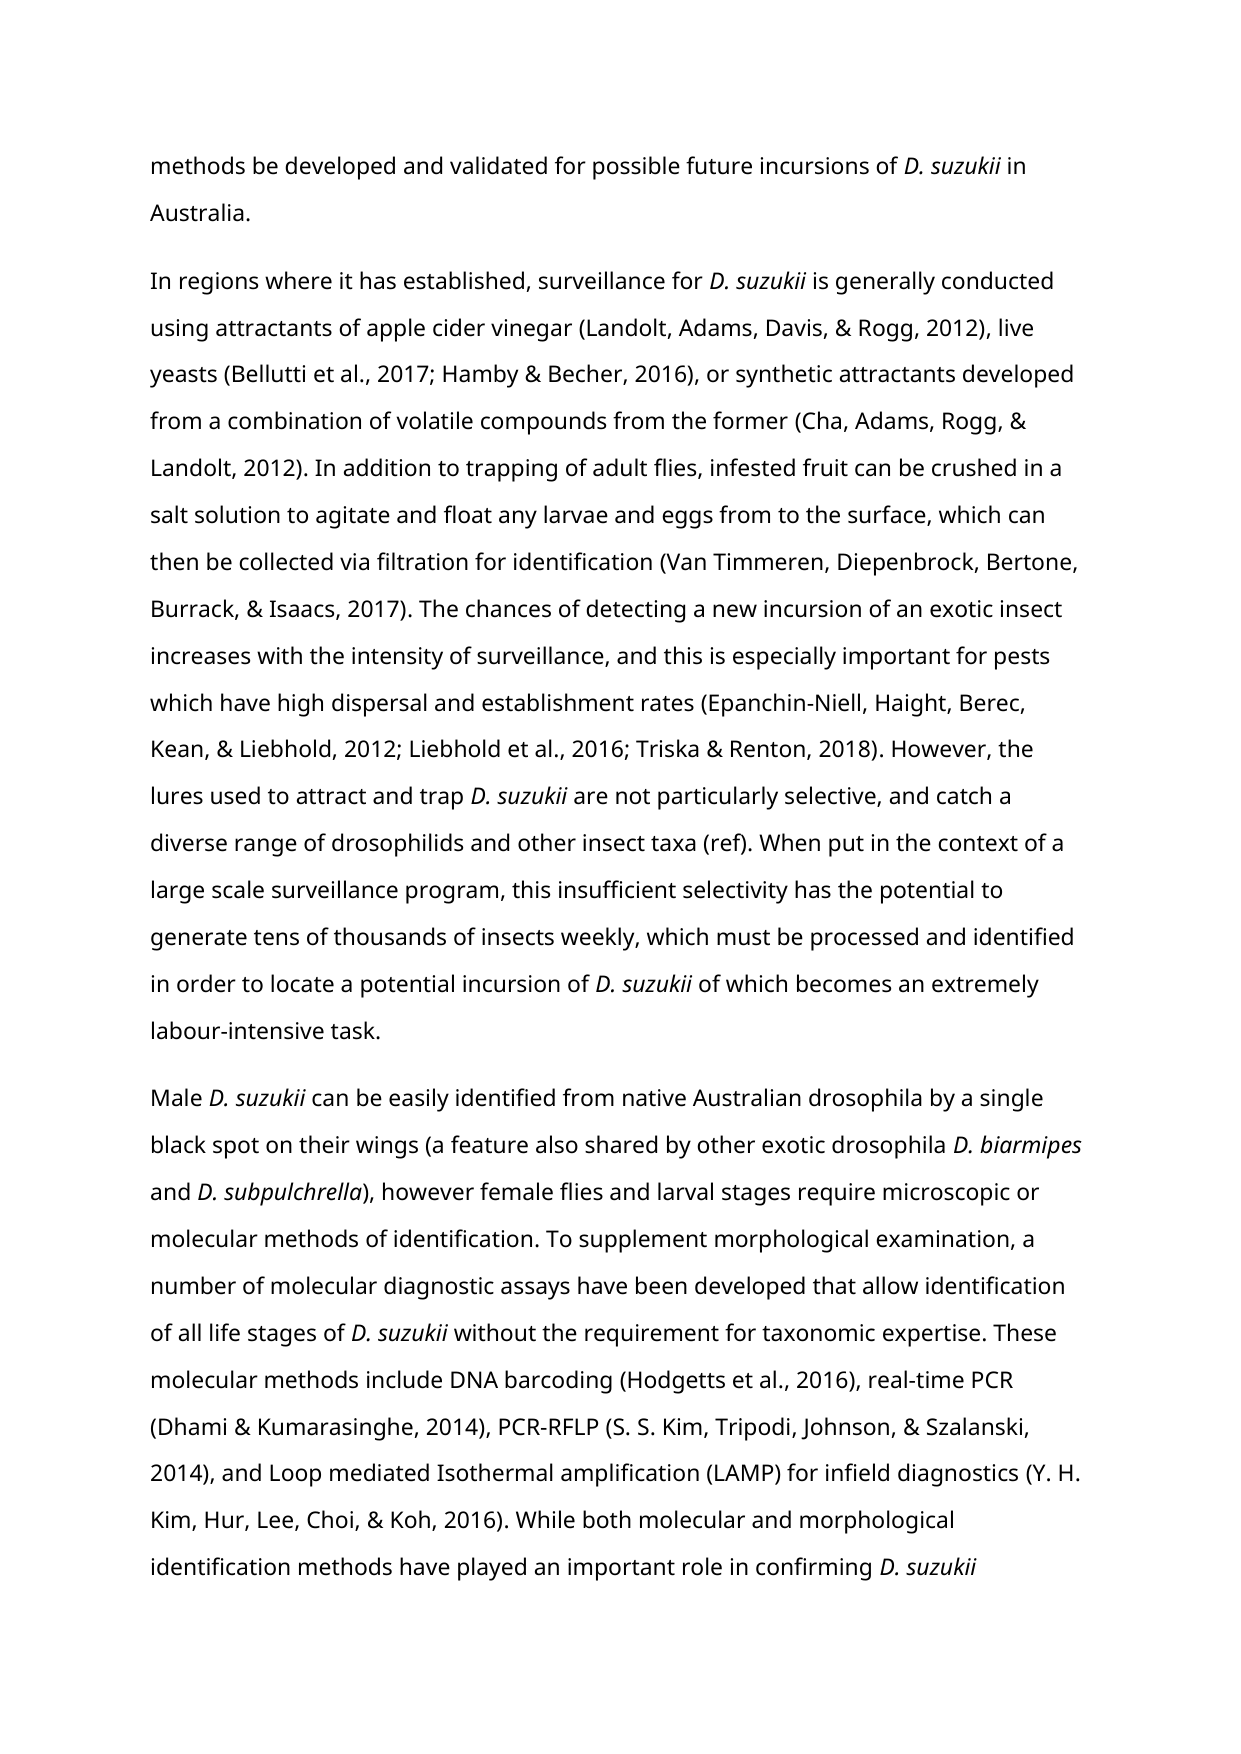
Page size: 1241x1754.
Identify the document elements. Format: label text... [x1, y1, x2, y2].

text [150, 1082, 1090, 1582]
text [150, 150, 1090, 228]
text In regions where it has established, surveillance for D. suzukii is generally conducted using attractants of apple cider vinegar (Landolt, Adams, Davis, & Rogg, 2012), live yeasts (Bellutti et al., 2017; Hamby & Becher, 2016), or synthetic attractants developed from a combination of volatile compounds from the former (Cha, Adams, Rogg, & Landolt, 2012). In addition to trapping of adult flies, infested fruit can be crushed in a salt solution to agitate and float any larvae and eggs from to the surface, which can then be collected via filtration for identification (Van Timmeren, Diepenbrock, Bertone, Burrack, & Isaacs, 2017). The chances of detecting a new incursion of an exotic insect increases with the intensity of surveillance, and this is especially important for pests which have high dispersal and establishment rates (Epanchin-Niell, Haight, Berec, Kean, & Liebhold, 2012; Liebhold et al., 2016; Triska & Renton, 2018). However, the lures used to attract and trap D. suzukii are not particularly selective, and catch a diverse range of drosophilids and other insect taxa (ref). When put in the context of a large scale surveillance program, this insufficient selectivity has the potential to generate tens of thousands of insects weekly, which must be processed and identified in order to locate a potential incursion of D. suzukii of which becomes an extremely labour-intensive task. [150, 264, 1090, 1046]
